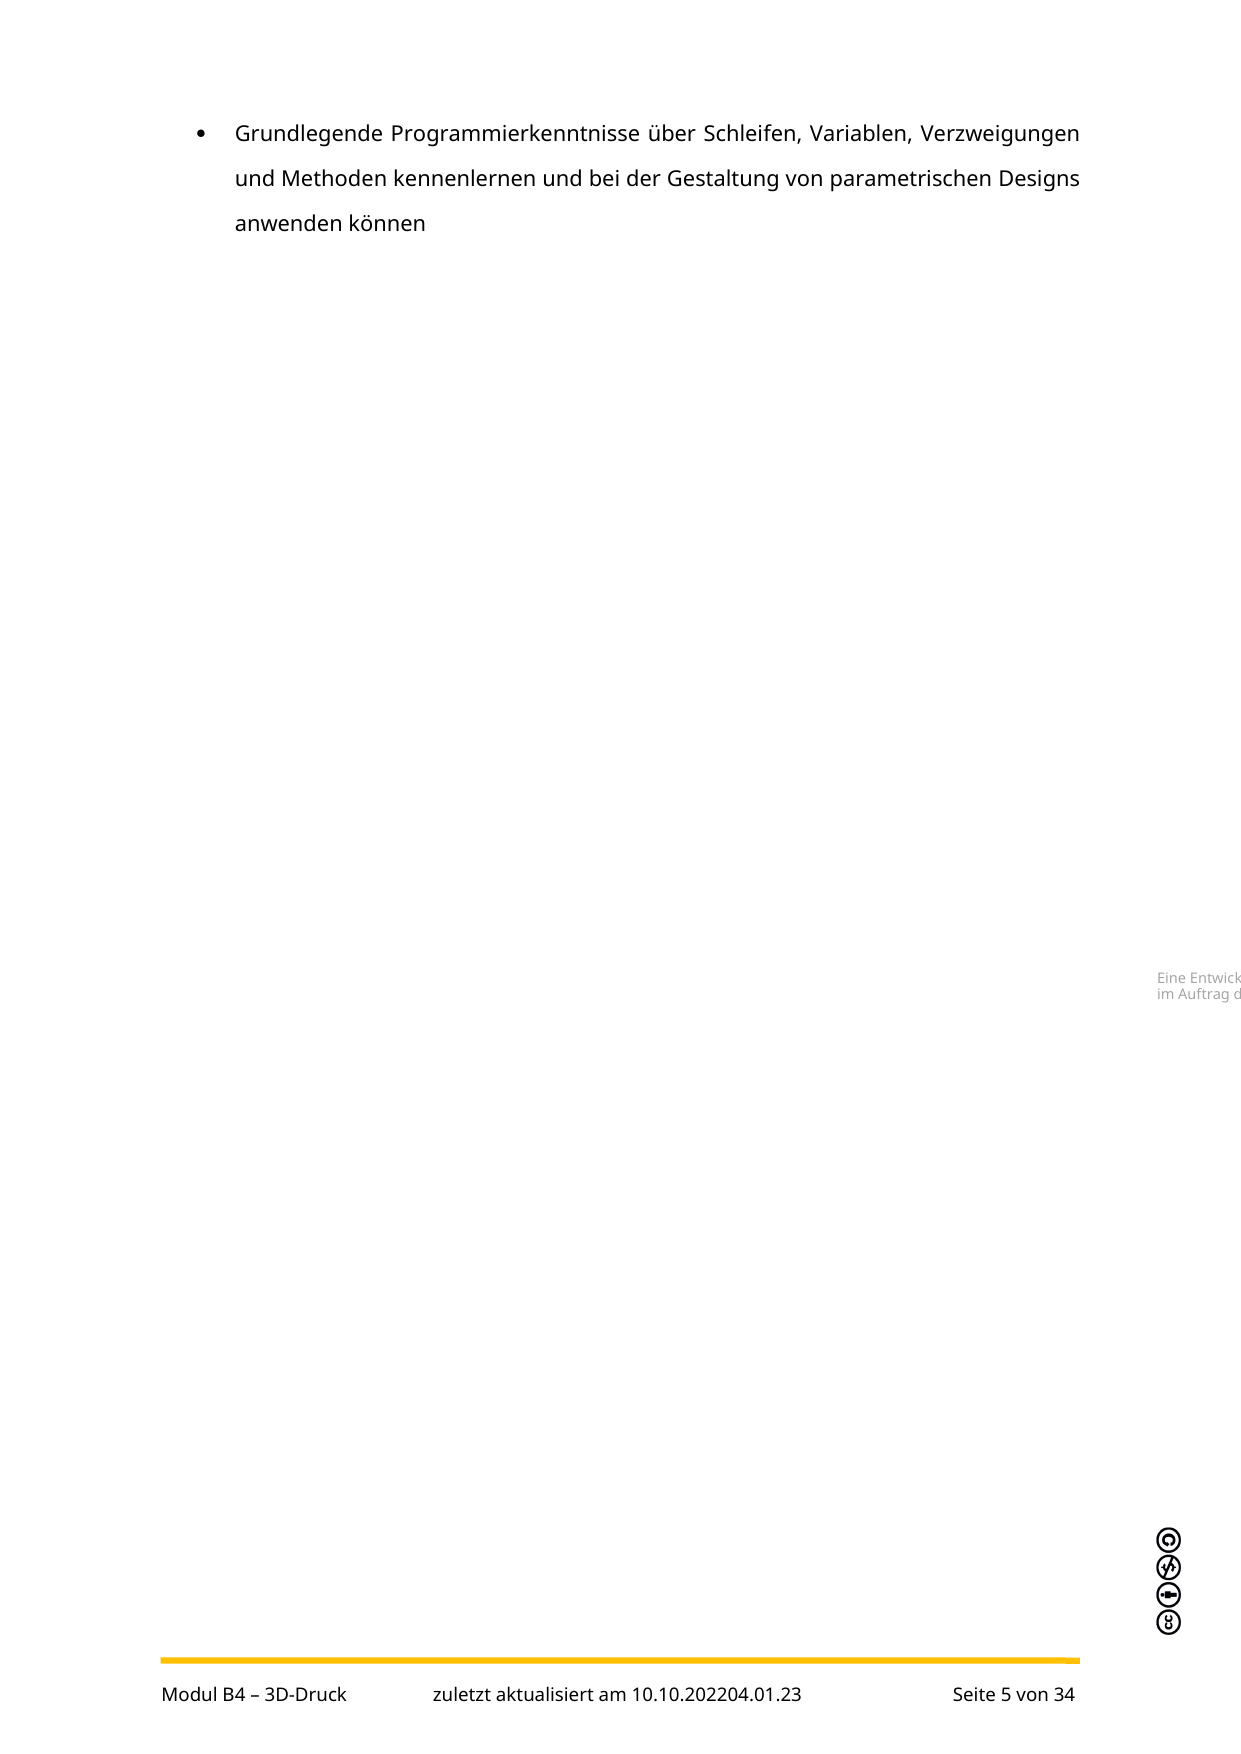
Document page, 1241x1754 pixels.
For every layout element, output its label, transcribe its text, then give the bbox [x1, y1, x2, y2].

list Grundlegende Programmierkenntnisse über Schleifen, Variablen, Verzweigungen und Methoden kennenlernen und bei der Gestaltung von parametrischen Designs anwenden können [197, 118, 1081, 237]
picture [1157, 1528, 1181, 1635]
